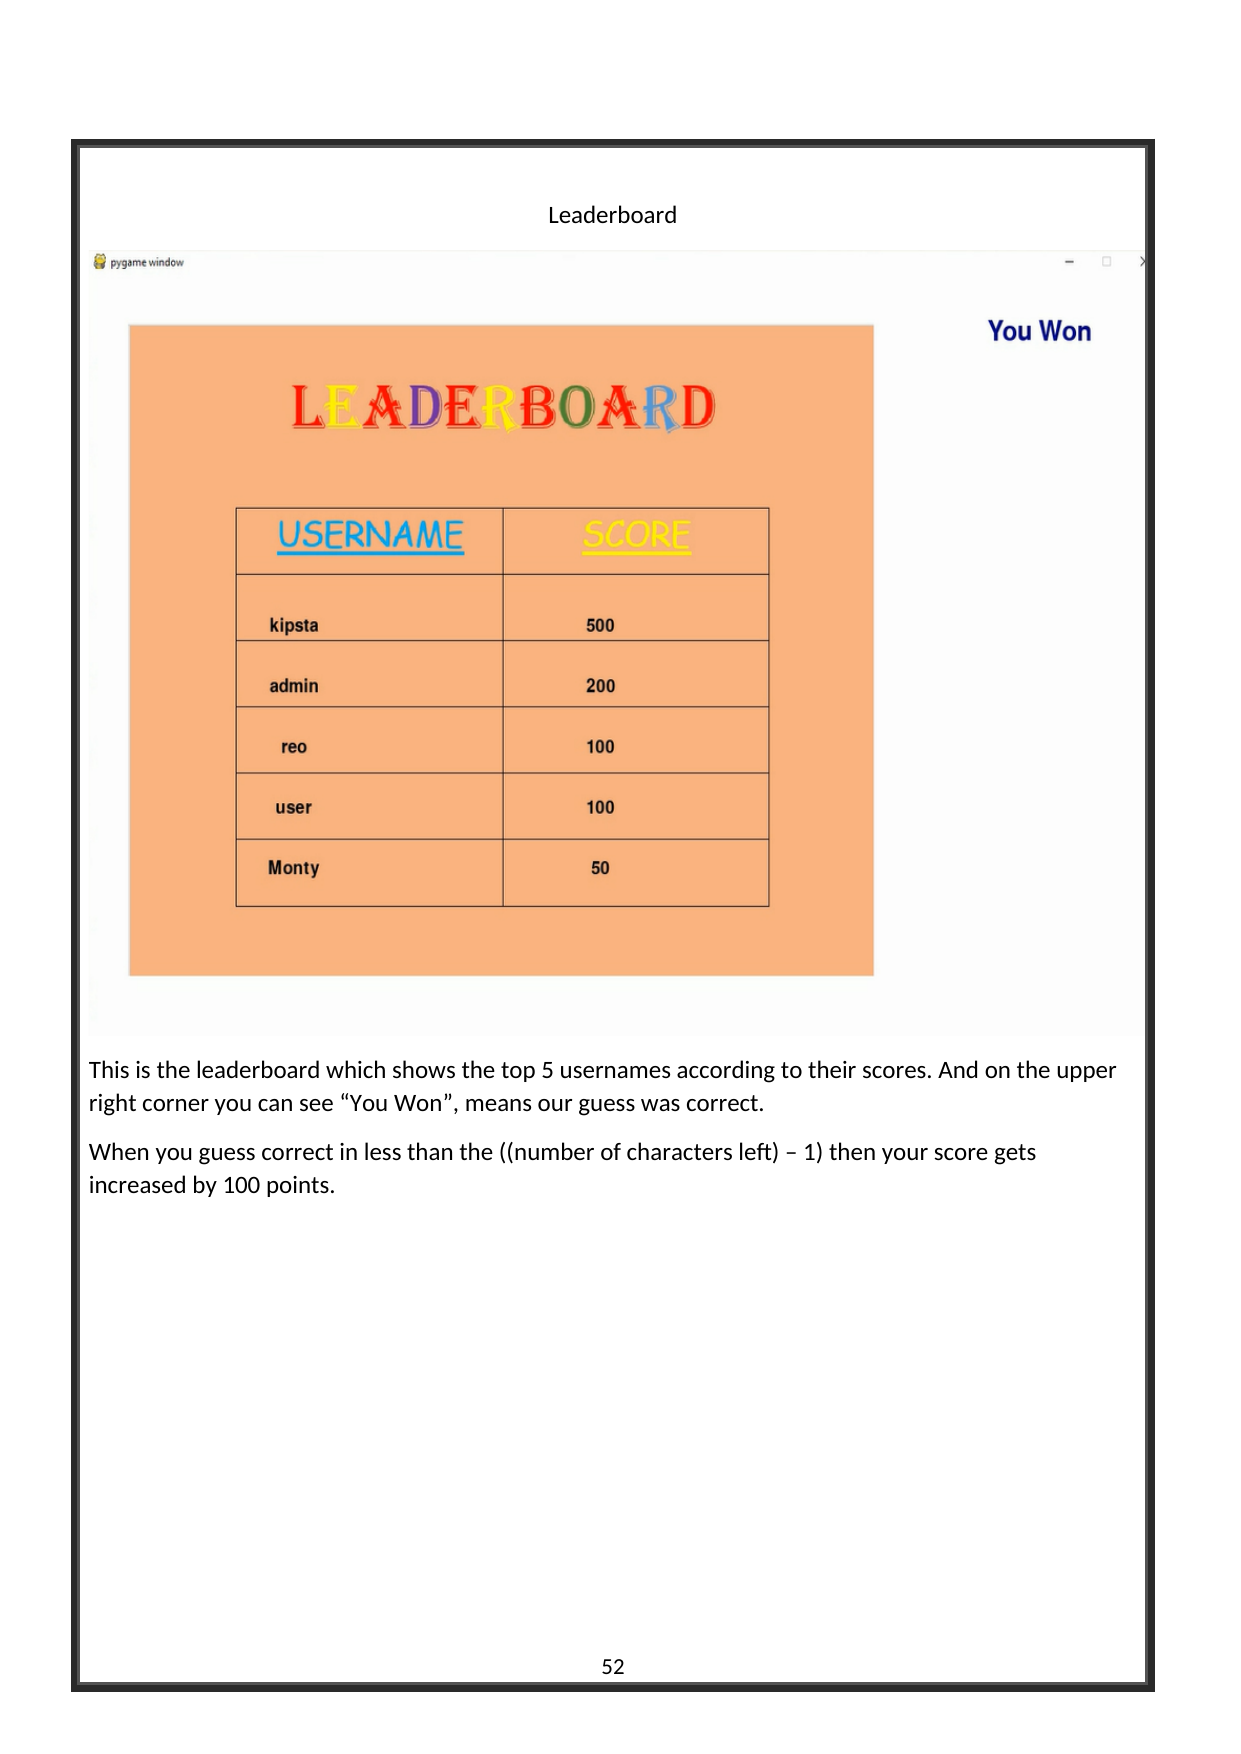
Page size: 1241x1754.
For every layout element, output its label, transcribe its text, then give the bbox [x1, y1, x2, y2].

text When you guess correct in less than the ((number of characters left) – 1) then your score gets increased by 100 points. [89, 1136, 1137, 1200]
text Leaderboard [89, 199, 1137, 230]
text This is the leaderboard which shows the top 5 usernames according to their scores. And on the upper right corner you can see “You Won”, means our guess was correct. [89, 1054, 1137, 1117]
picture [88, 249, 1145, 1036]
